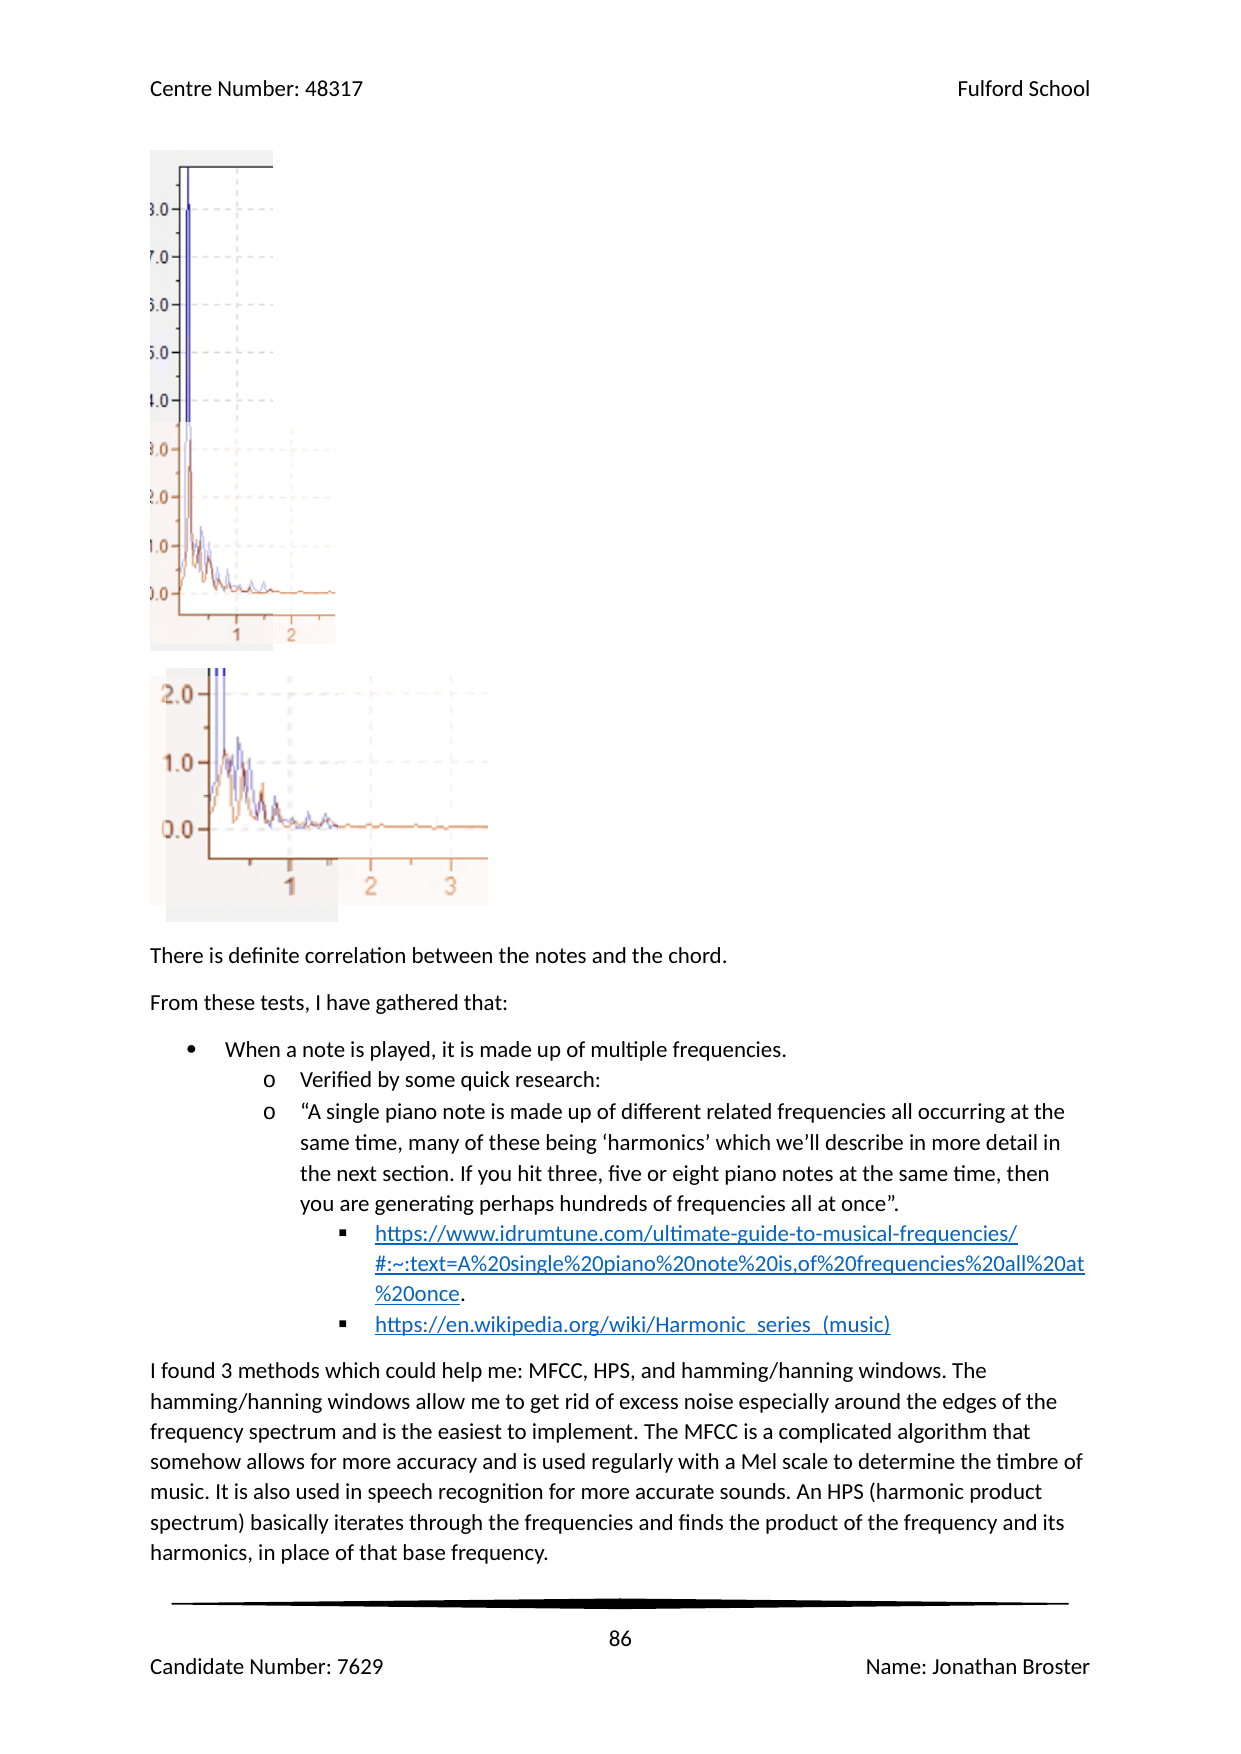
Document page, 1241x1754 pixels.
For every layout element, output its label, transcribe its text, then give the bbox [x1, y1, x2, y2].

text From these tests, I have gathered that: [150, 988, 1090, 1017]
list “A single piano note is made up of different related frequencies all occurring at the same time, many of these being ‘harmonics’ which we’ll describe in more detail in the next section. If you hit three, five or eight piano notes at the same time, then you are generating perhaps hundreds of frequencies all at once”. [262, 1097, 1090, 1217]
list https://en.wikipedia.org/wiki/Harmonic_series_(music) [337, 1310, 1090, 1338]
list When a note is played, it is made up of multiple frequencies. [187, 1035, 1090, 1063]
picture [150, 150, 336, 651]
list https://www.idrumtune.com/ultimate-guide-to-musical-frequencies/#:~:text=A%20single%20piano%20note%20is,of%20frequencies%20all%20at%20once. [337, 1219, 1090, 1307]
picture [150, 668, 513, 923]
list Verified by some quick research: [262, 1066, 1090, 1095]
text There is definite correlation between the notes and the chord. [150, 942, 1090, 970]
text I found 3 methods which could help me: MFCC, HPS, and hamming/hanning windows. The hamming/hanning windows allow me to get rid of excess noise especially around the edges of the frequency spectrum and is the easiest to implement. The MFCC is a complicated algorithm that somehow allows for more accuracy and is used regularly with a Mel scale to determine the timbre of music. It is also used in speech recognition for more accurate sounds. An HPS (harmonic product spectrum) basically iterates through the frequencies and finds the product of the frequency and its harmonics, in place of that base frequency. [150, 1357, 1090, 1566]
